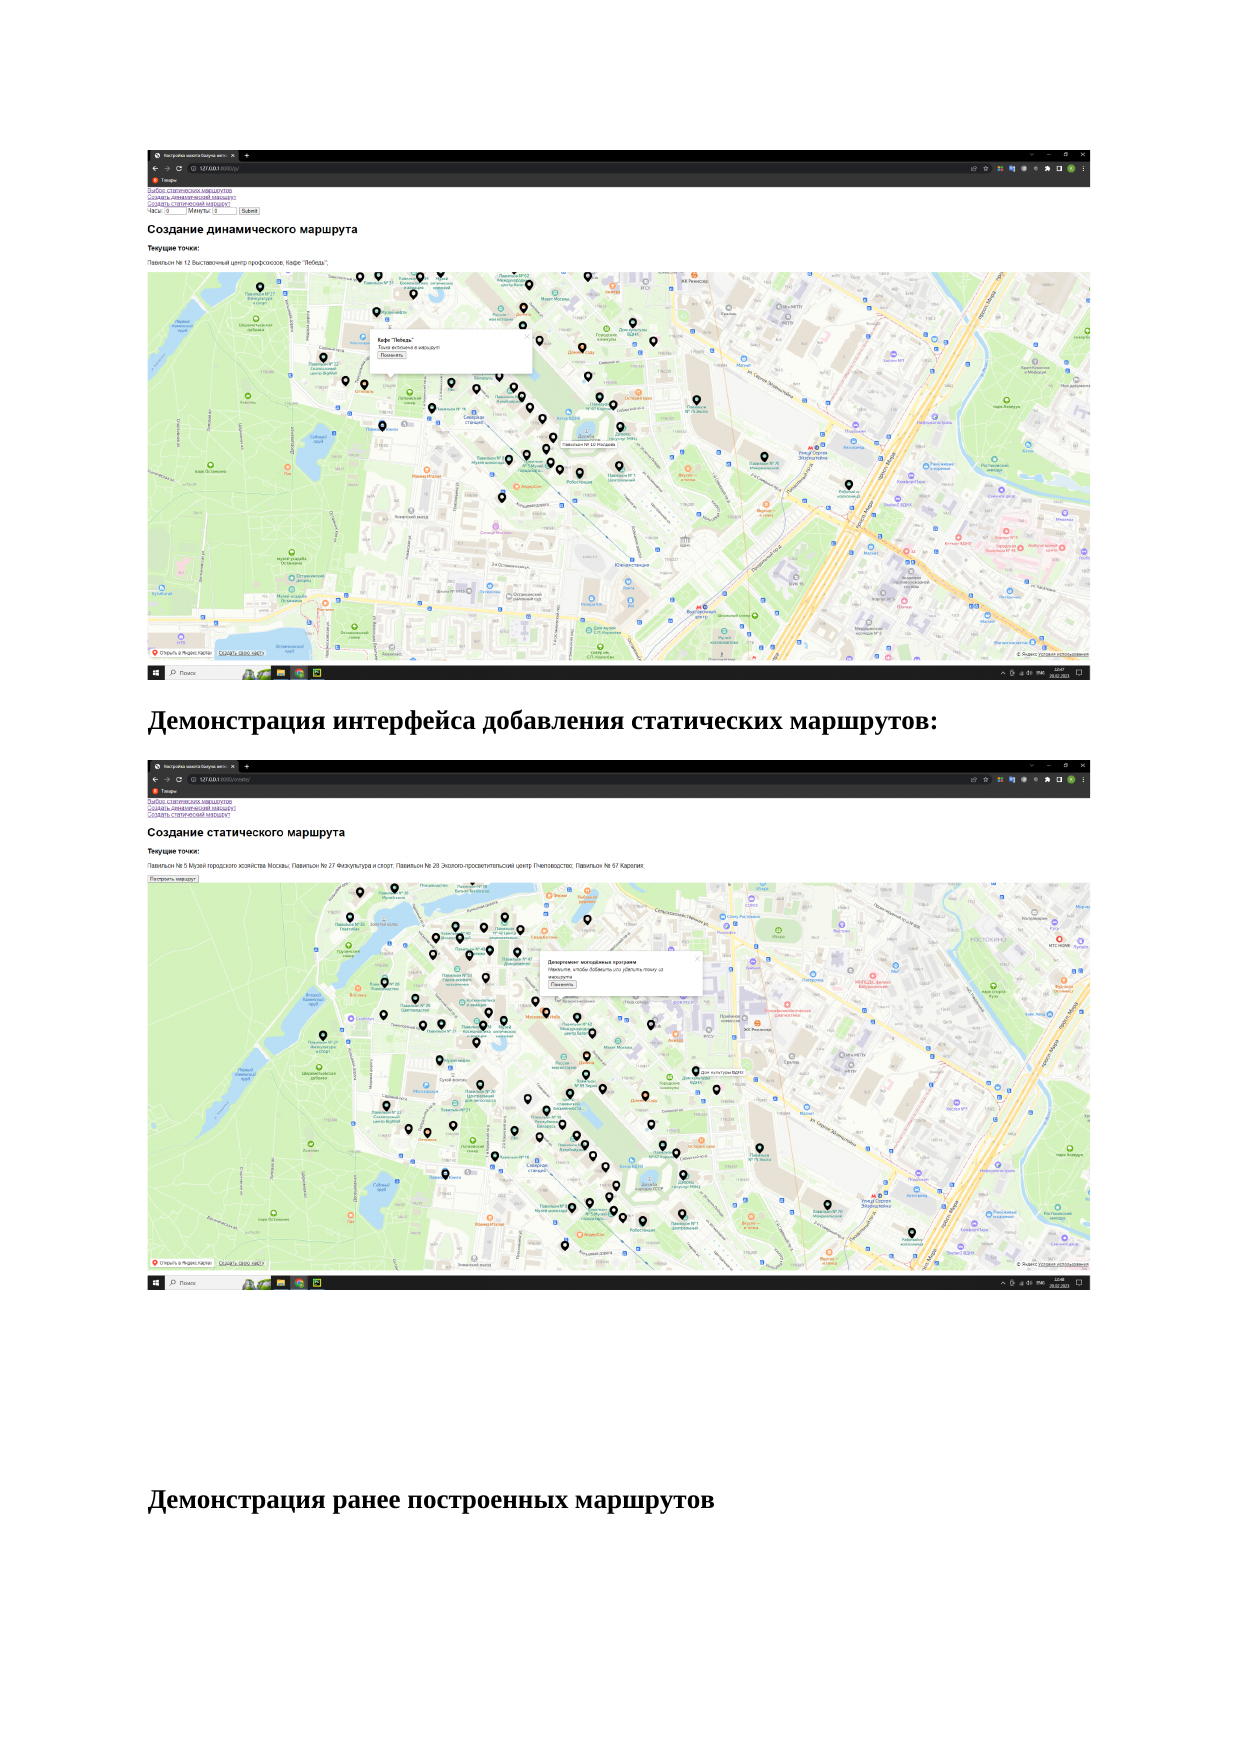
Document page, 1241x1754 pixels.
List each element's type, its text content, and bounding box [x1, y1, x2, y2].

picture [147, 150, 1091, 680]
text Демонстрация ранее построенных маршрутов [148, 1483, 1090, 1514]
picture [147, 760, 1091, 1290]
text Демонстрация интерфейса добавления статических маршрутов: [148, 704, 1090, 735]
